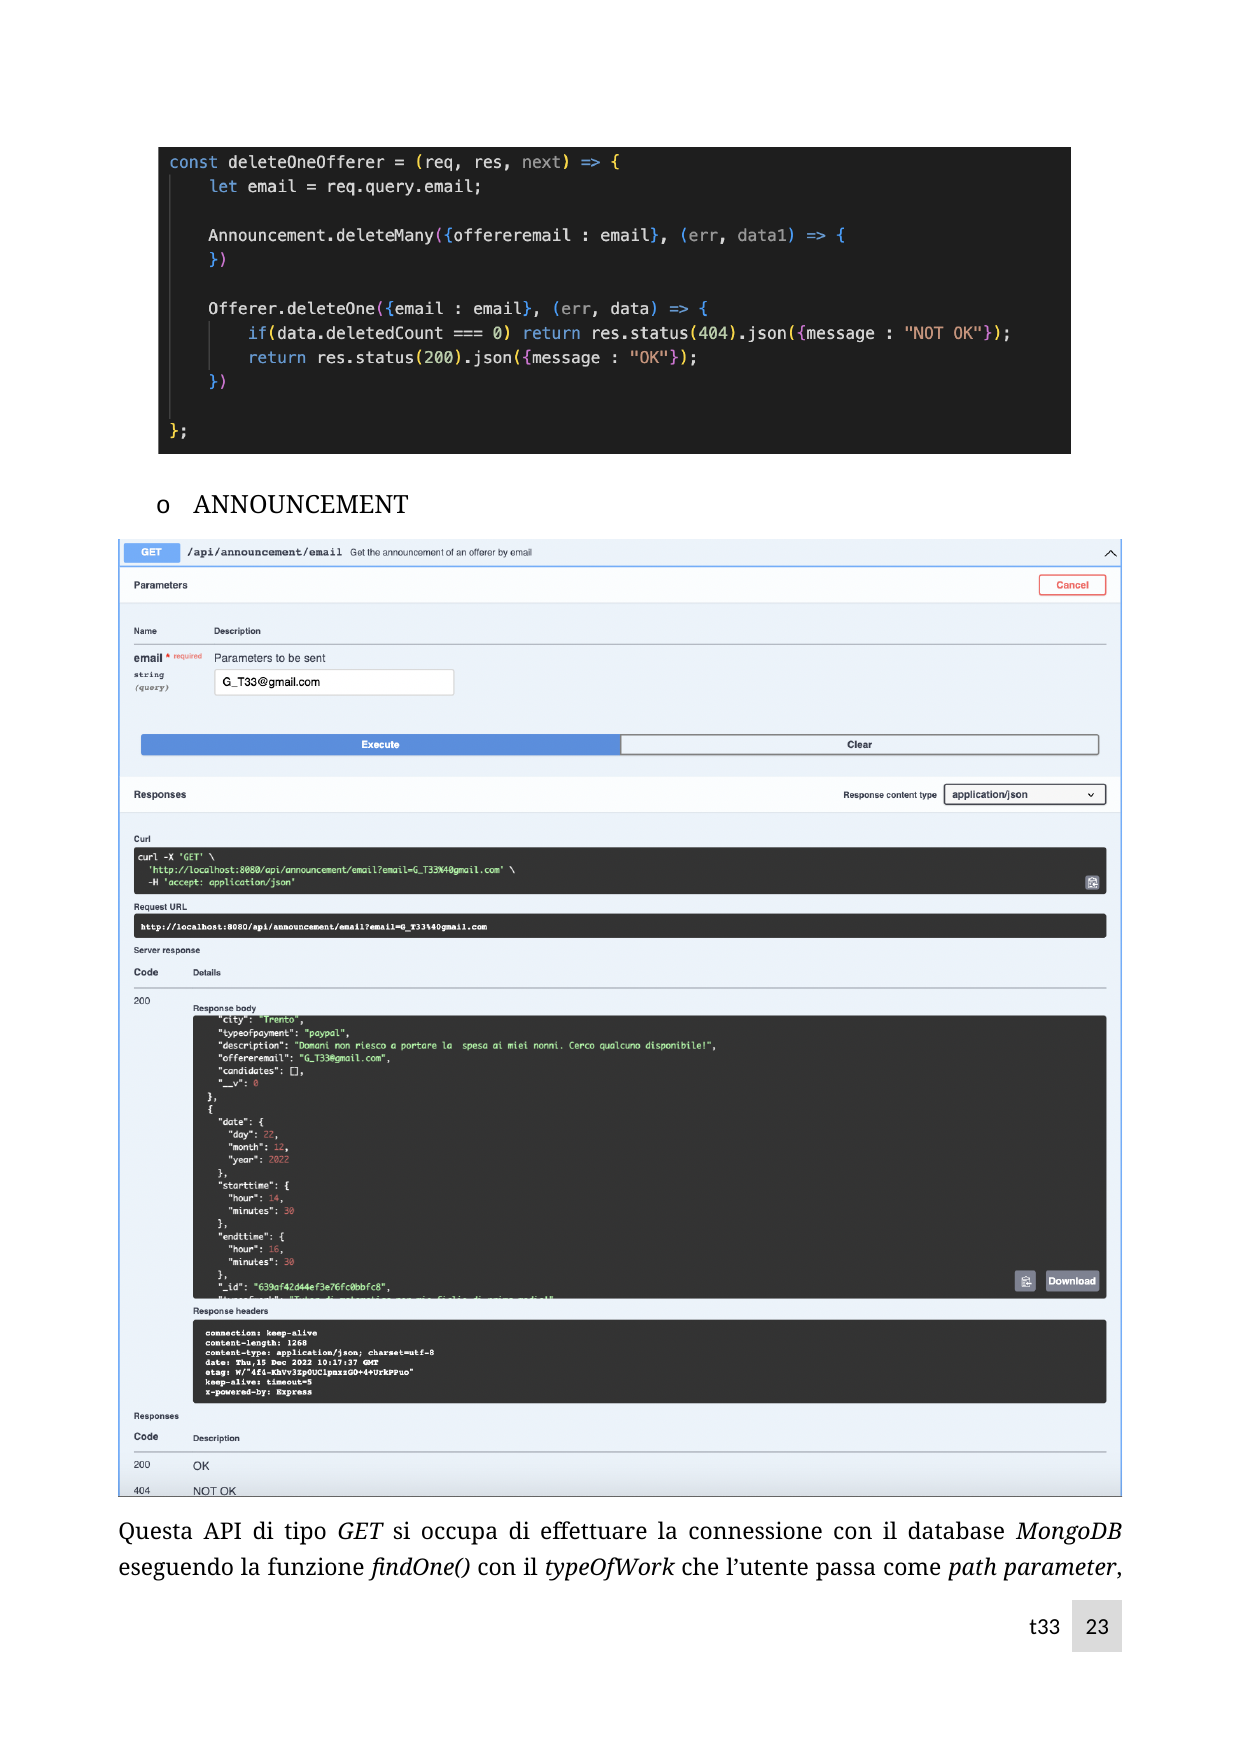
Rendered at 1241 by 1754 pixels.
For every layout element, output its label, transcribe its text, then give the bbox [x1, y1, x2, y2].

picture [158, 147, 1071, 454]
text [118, 1514, 1122, 1582]
list ANNOUNCEMENT [156, 487, 1122, 521]
picture [118, 539, 1123, 1497]
